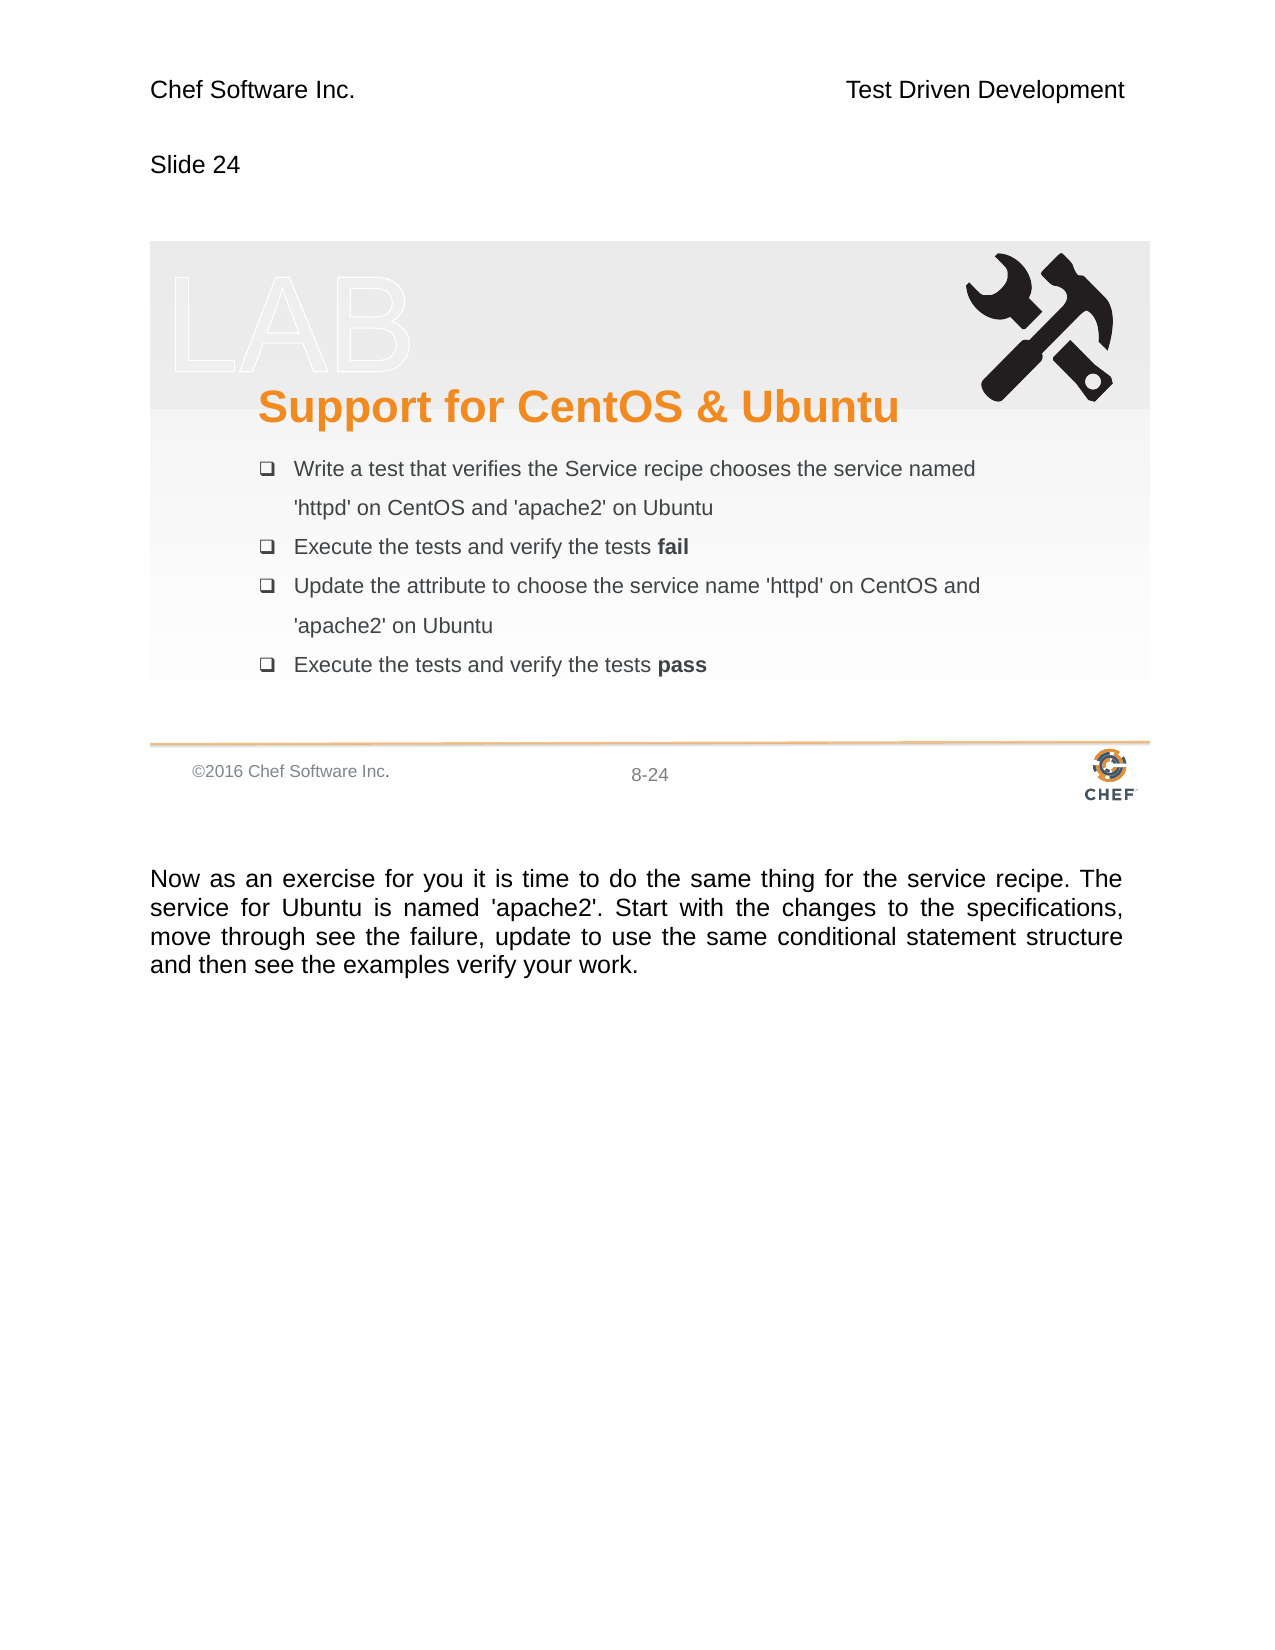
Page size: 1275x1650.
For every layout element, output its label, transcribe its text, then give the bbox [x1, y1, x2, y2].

text Now as an exercise for you it is time to do the same thing for the service recipe. The service for Ubuntu is named 'apache2'. Start with the changes to the specifications, move through see the failure, update to use the same conditional statement structure and then see the examples verify your work. [150, 864, 1125, 979]
text Slide 24 [150, 150, 1125, 179]
